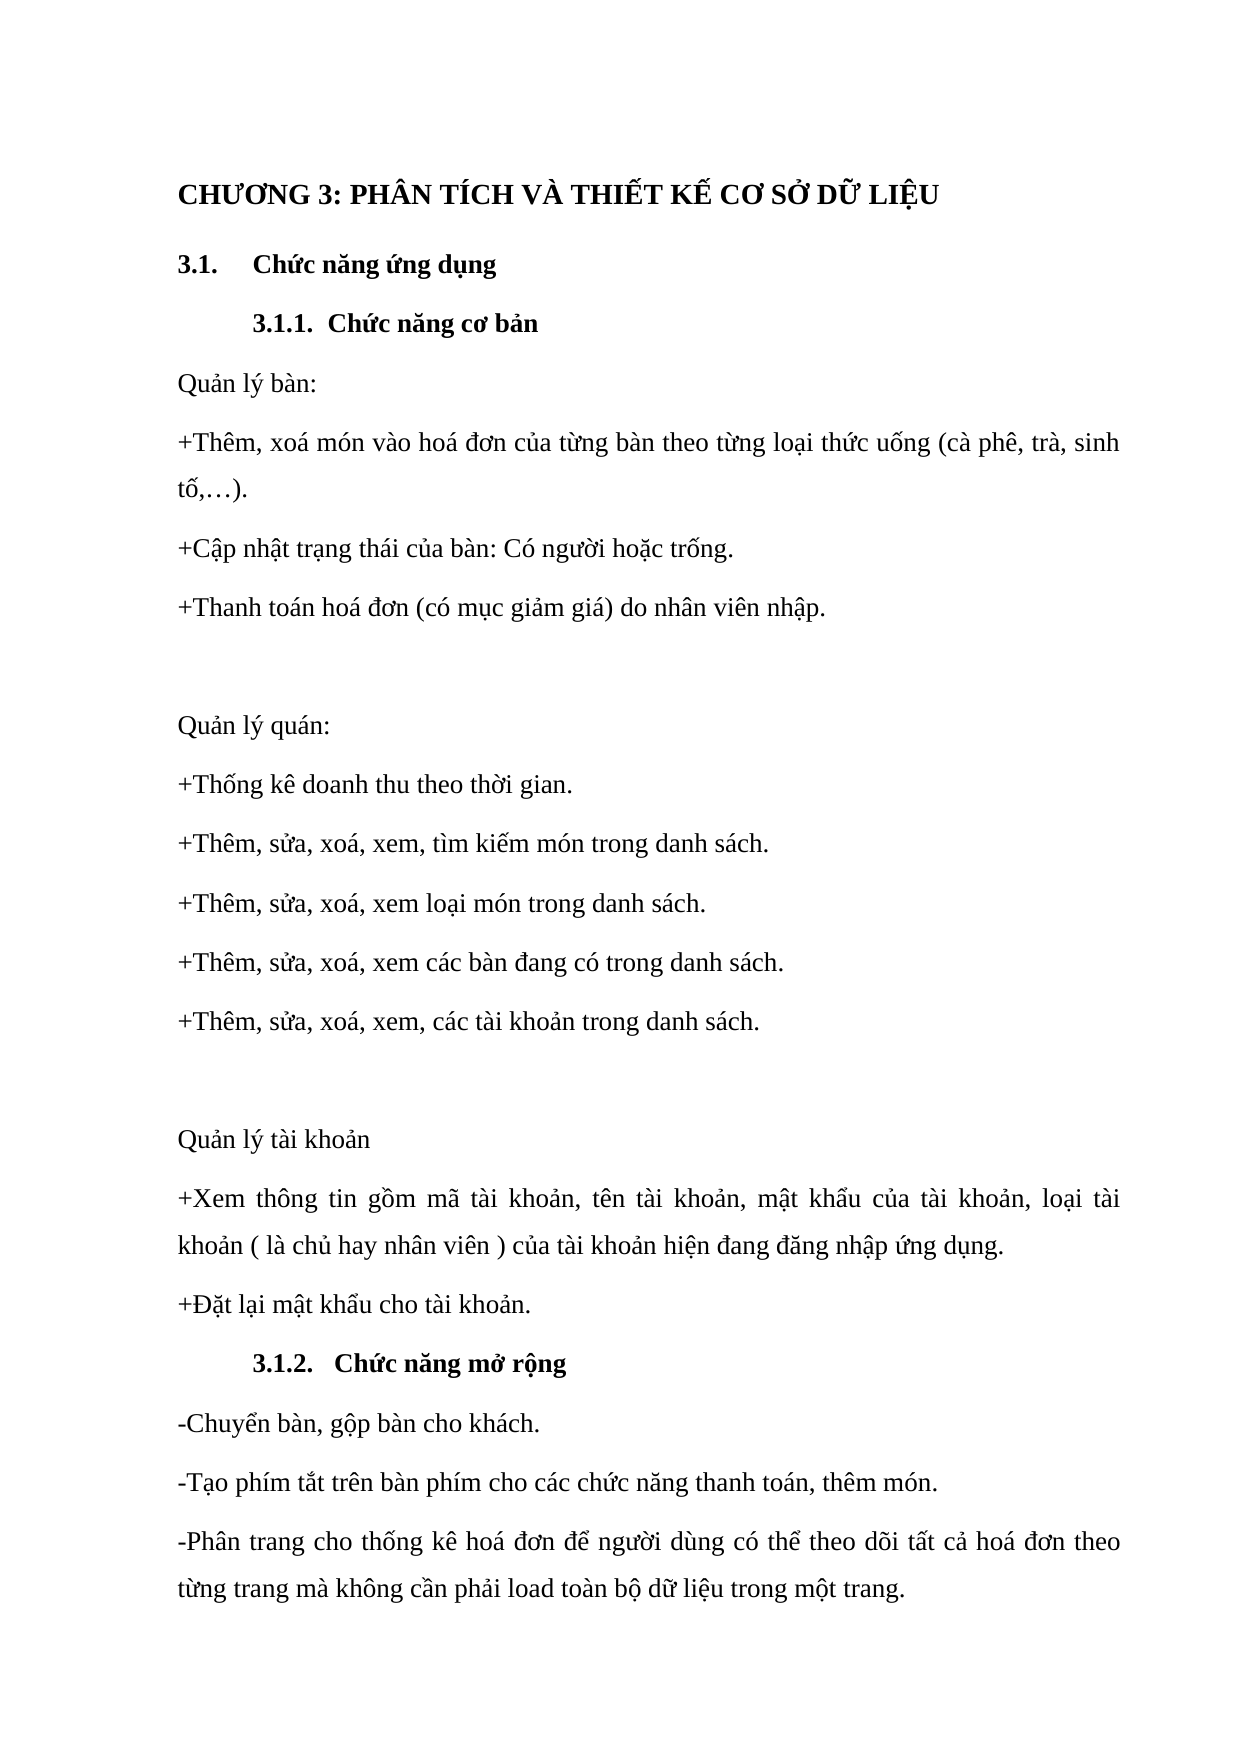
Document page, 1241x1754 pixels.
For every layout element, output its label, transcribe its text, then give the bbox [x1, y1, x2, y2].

text +Thêm, sửa, xoá, xem các bàn đang có trong danh sách. [177, 946, 1122, 977]
text -Phân trang cho thống kê hoá đơn để người dùng có thể theo dõi tất cả hoá đơn theo từng trang mà không cần phải load toàn bộ dữ liệu trong một trang. [177, 1525, 1122, 1603]
text +Thanh toán hoá đơn (có mục giảm giá) do nhân viên nhập. [177, 591, 1122, 622]
text -Chuyển bàn, gộp bàn cho khách. [177, 1407, 1122, 1438]
text +Thêm, sửa, xoá, xem, tìm kiếm món trong danh sách. [177, 828, 1122, 859]
text +Thêm, sửa, xoá, xem loại món trong danh sách. [177, 887, 1122, 918]
text +Thêm, xoá món vào hoá đơn của từng bàn theo từng loại thức uống (cà phê, trà, sinh tố,…). [177, 426, 1122, 504]
subtitle PHÂN TÍCH VÀ THIẾT KẾ CƠ SỞ DỮ LIỆU [177, 177, 1122, 211]
text Quản lý tài khoản [177, 1123, 1122, 1154]
subtitle 3.1. Chức năng ứng dụng [177, 248, 1122, 279]
text Quản lý quán: [177, 709, 1122, 740]
subtitle 3.1.2. Chức năng mở rộng [252, 1348, 1122, 1379]
text -Tạo phím tắt trên bàn phím cho các chức năng thanh toán, thêm món. [177, 1466, 1122, 1497]
text +Cập nhật trạng thái của bàn: Có người hoặc trống. [177, 532, 1122, 563]
text +Thống kê doanh thu theo thời gian. [177, 768, 1122, 799]
subtitle 3.1.1. Chức năng cơ bản [252, 308, 1122, 339]
text +Thêm, sửa, xoá, xem, các tài khoản trong danh sách. [177, 1005, 1122, 1036]
text +Đặt lại mật khẩu cho tài khoản. [177, 1288, 1122, 1319]
text Quản lý bàn: [177, 367, 1122, 398]
text +Xem thông tin gồm mã tài khoản, tên tài khoản, mật khẩu của tài khoản, loại tài khoản ( là chủ hay nhân viên ) của tài khoản hiện đang đăng nhập ứng dụng. [177, 1183, 1122, 1260]
